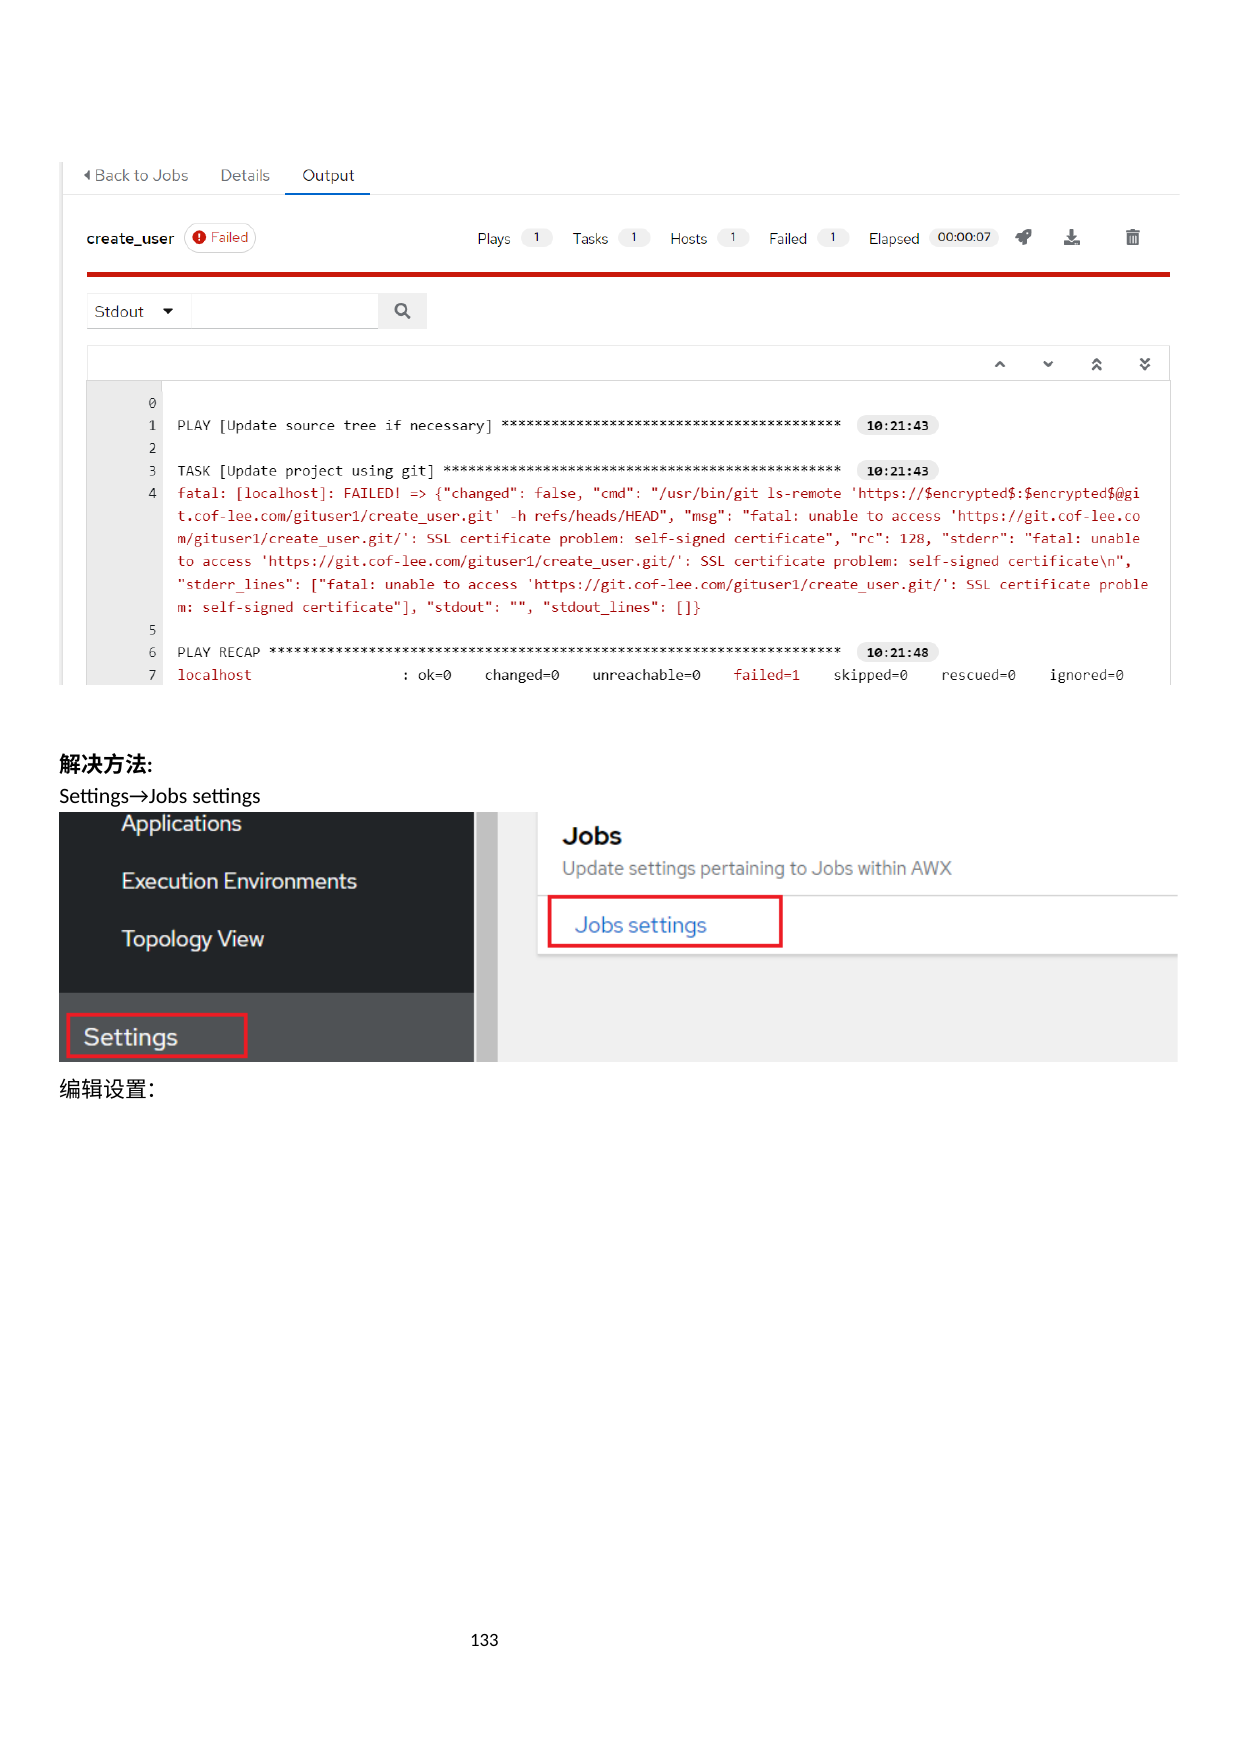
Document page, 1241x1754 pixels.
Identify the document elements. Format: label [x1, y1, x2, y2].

picture [59, 162, 1180, 685]
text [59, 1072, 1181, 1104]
picture [59, 812, 1178, 1062]
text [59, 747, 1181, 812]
